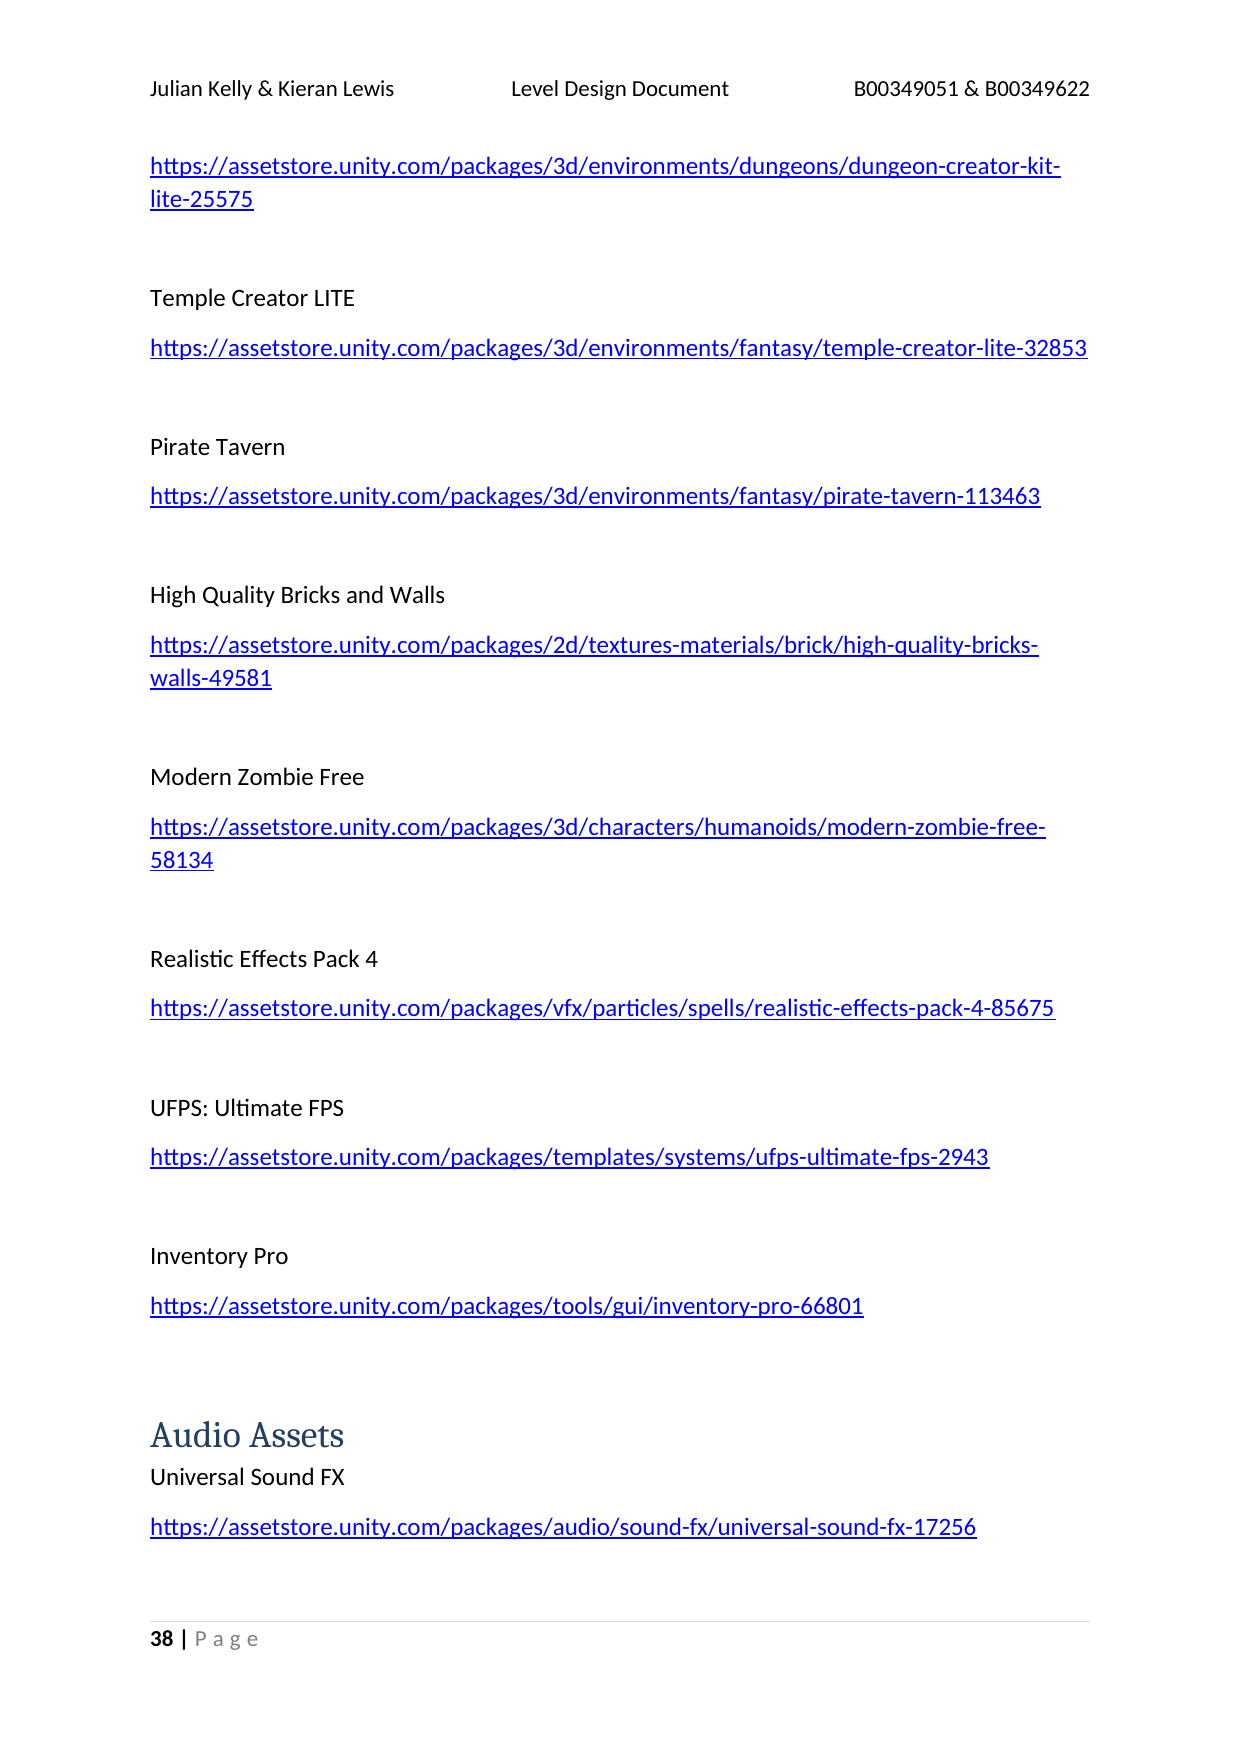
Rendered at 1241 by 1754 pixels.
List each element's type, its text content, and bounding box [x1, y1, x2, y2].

text High Quality Bricks and Walls [150, 579, 1090, 610]
text https://assetstore.unity.com/packages/3d/environments/fantasy/pirate-tavern-113463 [150, 480, 1090, 511]
text https://assetstore.unity.com/packages/3d/environments/dungeons/dungeon-creator-kit-lite-25575 [150, 150, 1090, 213]
text https://assetstore.unity.com/packages/2d/textures-materials/brick/high-quality-bricks-walls-49581 [150, 629, 1090, 693]
text Pirate Tavern [150, 431, 1090, 461]
text Realistic Effects Pack 4 [150, 943, 1090, 973]
text https://assetstore.unity.com/packages/templates/systems/ufps-ultimate-fps-2943 [150, 1141, 1090, 1172]
subtitle Audio Assets [150, 1414, 1090, 1457]
text Inventory Pro [150, 1240, 1090, 1271]
text https://assetstore.unity.com/packages/3d/environments/fantasy/temple-creator-lite-32853 [150, 332, 1090, 362]
text Universal Sound FX [150, 1461, 1090, 1492]
text Modern Zombie Free [150, 761, 1090, 792]
text UFPS: Ultimate FPS [150, 1092, 1090, 1122]
text https://assetstore.unity.com/packages/3d/characters/humanoids/modern-zombie-free-58134 [150, 811, 1090, 874]
text https://assetstore.unity.com/packages/vfx/particles/spells/realistic-effects-pack-4-85675 [150, 992, 1090, 1023]
text Temple Creator LITE [150, 282, 1090, 313]
text https://assetstore.unity.com/packages/tools/gui/inventory-pro-66801 [150, 1290, 1090, 1321]
text https://assetstore.unity.com/packages/audio/sound-fx/universal-sound-fx-17256 [150, 1511, 1090, 1542]
